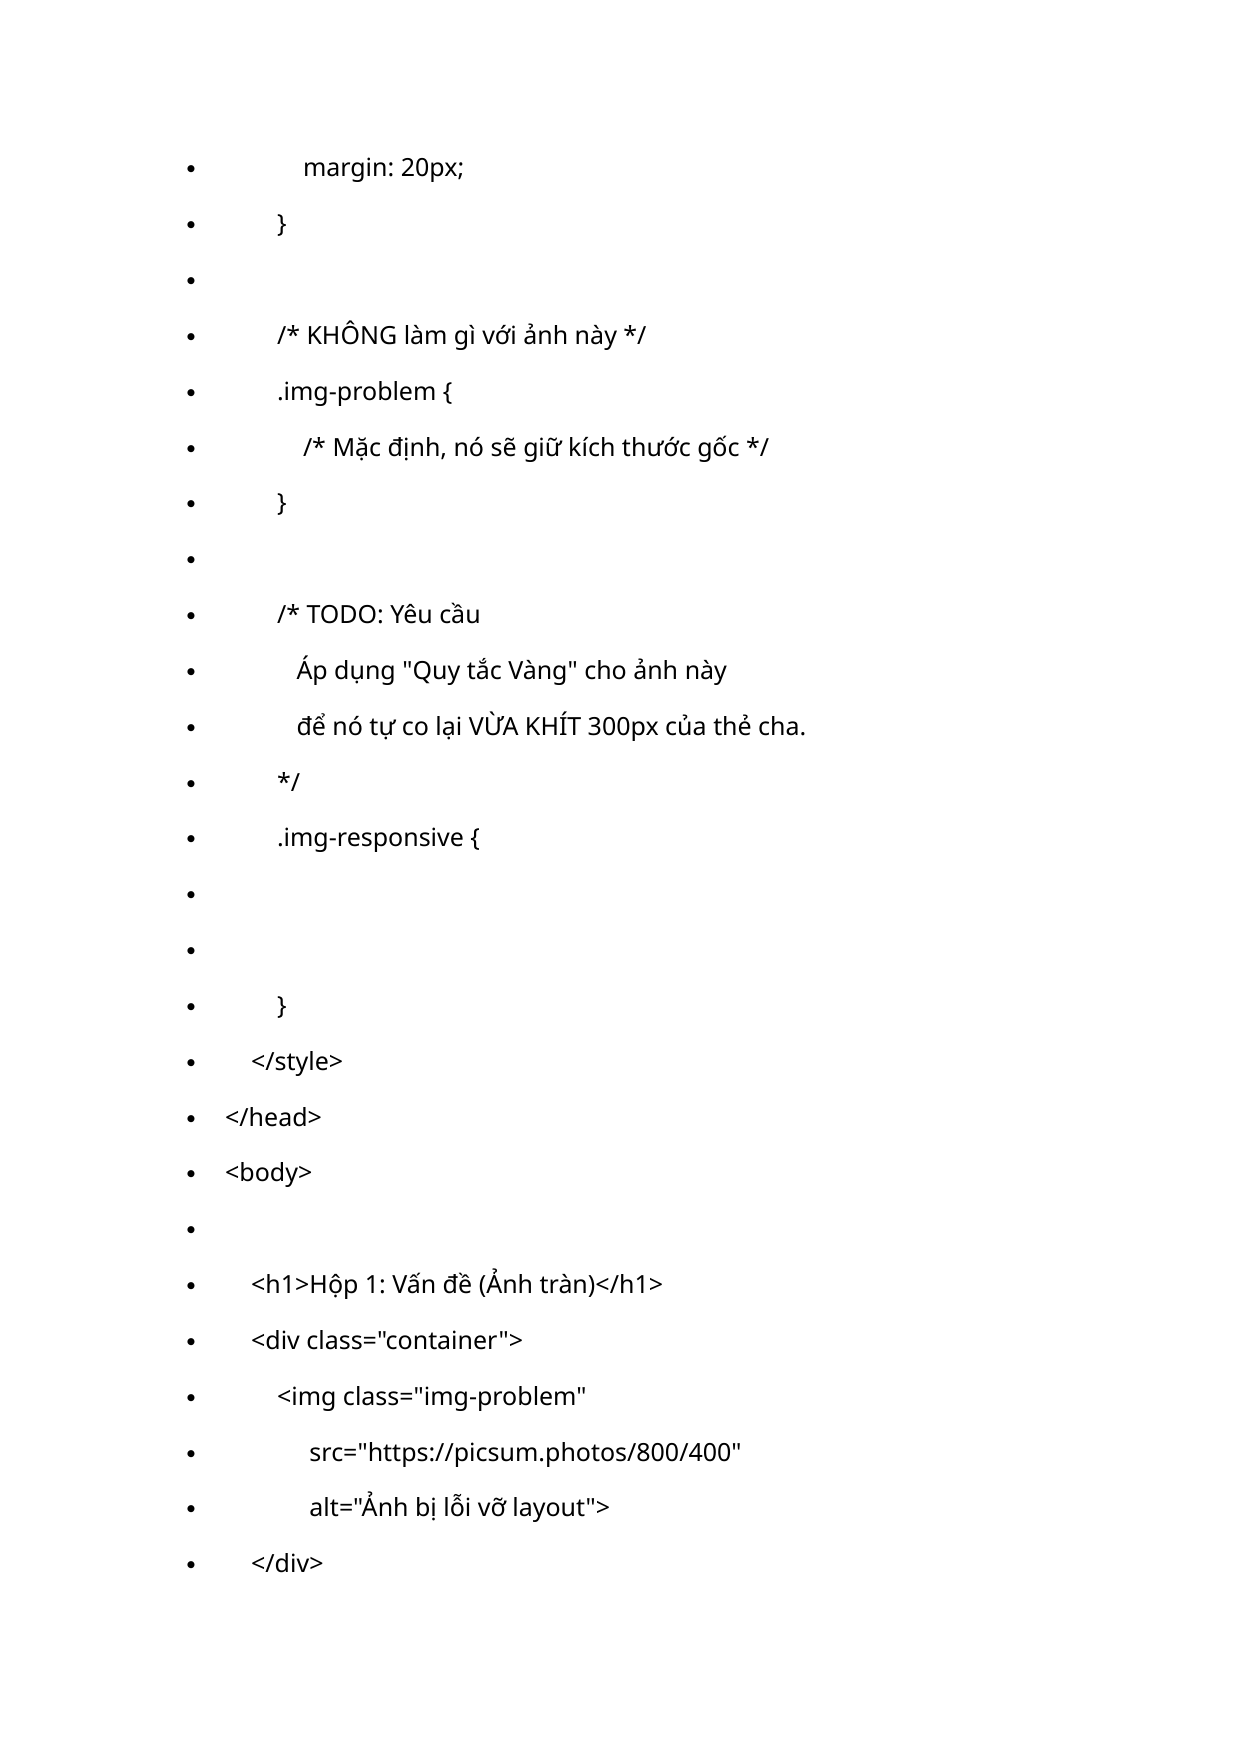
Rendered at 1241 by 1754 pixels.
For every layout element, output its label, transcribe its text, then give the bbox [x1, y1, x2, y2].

list */ [187, 764, 1090, 798]
list } [187, 987, 1090, 1022]
list /* TODO: Yêu cầu [187, 597, 1090, 631]
list .img-problem { [187, 373, 1090, 407]
list Áp dụng "Quy tắc Vàng" cho ảnh này [187, 652, 1090, 687]
list <body> [187, 1155, 1090, 1189]
list để nó tự co lại VỪA KHÍT 300px của thẻ cha. [187, 708, 1090, 742]
list <img class="img-problem" [187, 1378, 1090, 1412]
list /* KHÔNG làm gì với ảnh này */ [187, 317, 1090, 352]
list <div class="container"> [187, 1322, 1090, 1357]
list alt="Ảnh bị lỗi vỡ layout"> [187, 1490, 1090, 1524]
list .img-responsive { [187, 820, 1090, 854]
list <h1>Hộp 1: Vấn đề (Ảnh tràn)</h1> [187, 1267, 1090, 1301]
list } [187, 206, 1090, 240]
list </head> [187, 1099, 1090, 1133]
list </style> [187, 1043, 1090, 1077]
list src="https://picsum.photos/800/400" [187, 1434, 1090, 1468]
list </div> [187, 1546, 1090, 1580]
list margin: 20px; [187, 150, 1090, 184]
list /* Mặc định, nó sẽ giữ kích thước gốc */ [187, 429, 1090, 463]
list } [187, 485, 1090, 519]
